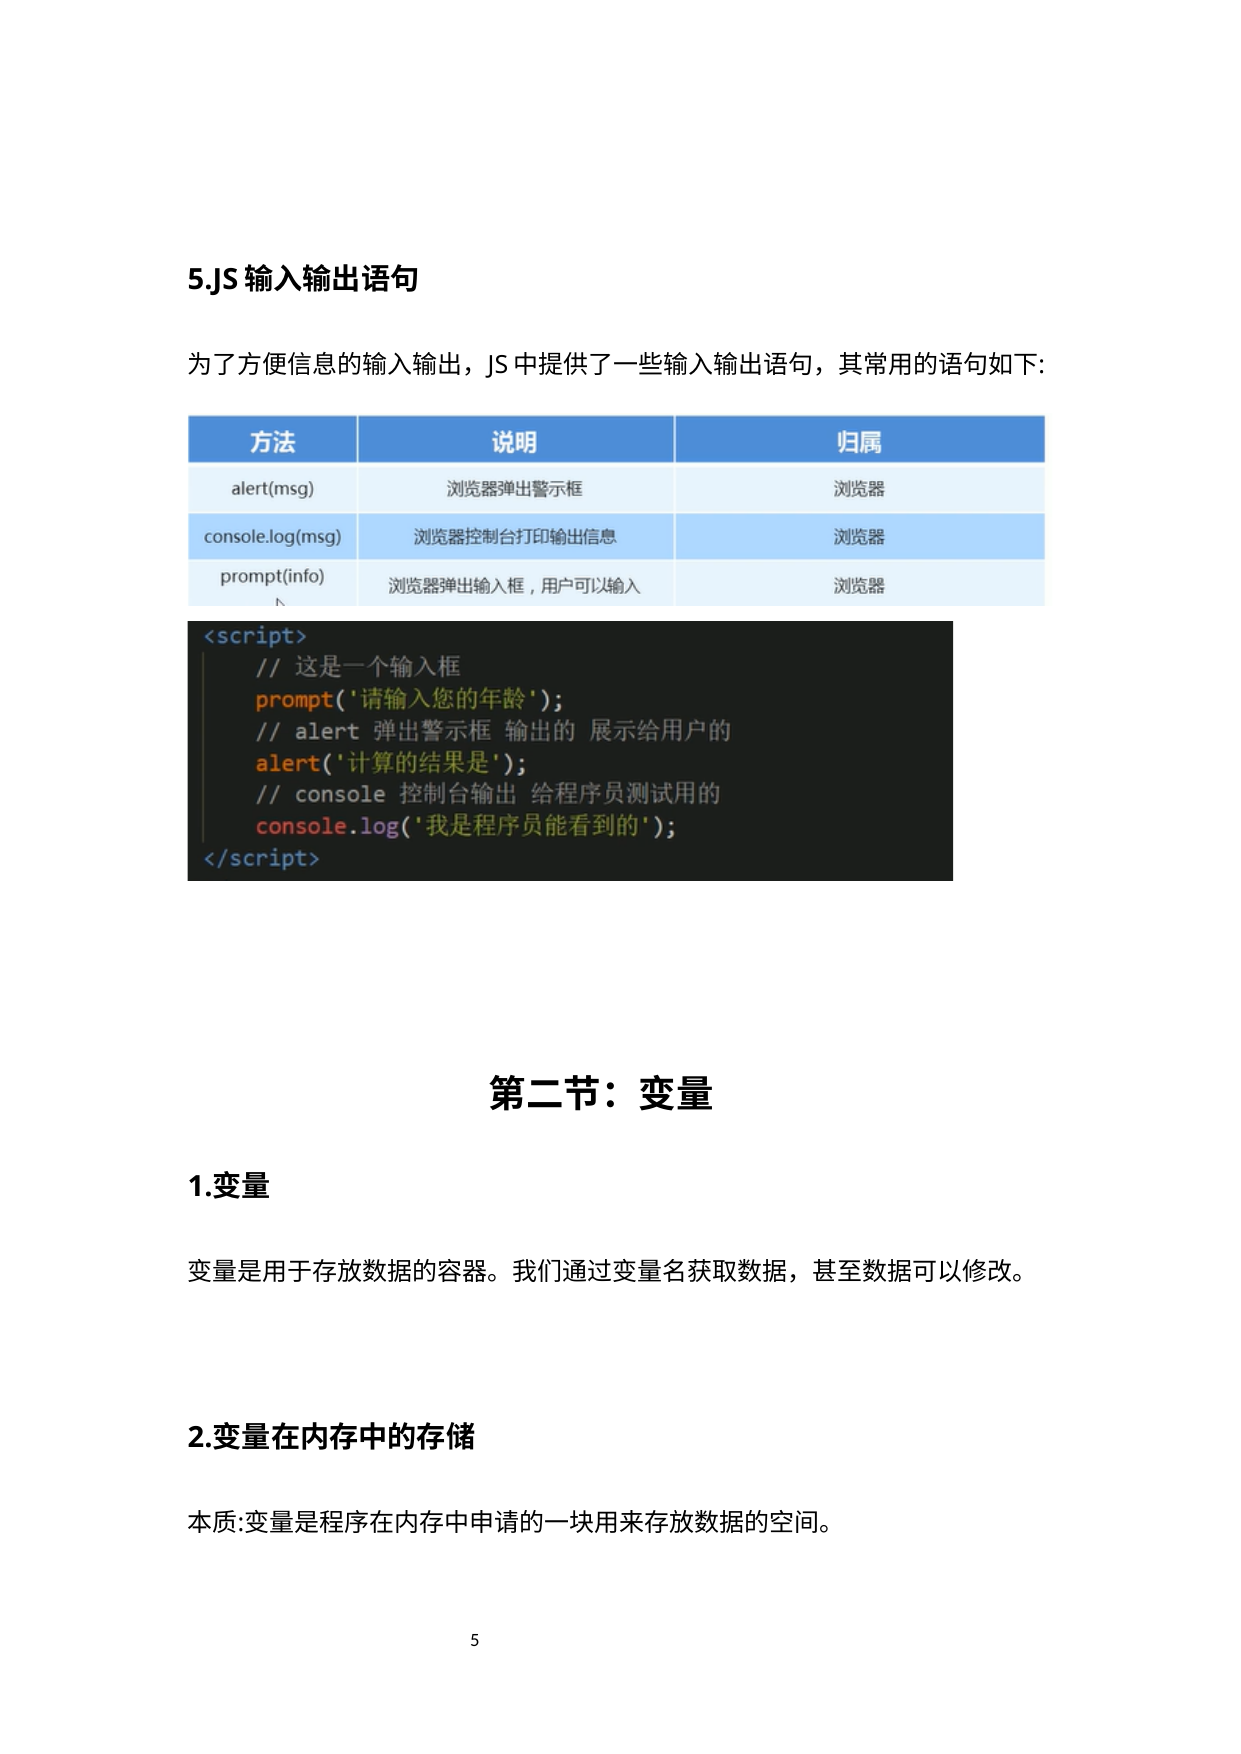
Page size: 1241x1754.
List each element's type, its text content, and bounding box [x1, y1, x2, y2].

picture [187, 621, 954, 881]
list 1.变量 [187, 1151, 1053, 1216]
list 第二节：变量 [187, 1059, 1053, 1124]
list 5.JS输入输出语句 [187, 244, 1053, 309]
list 为了方便信息的输入输出，JS中提供了一些输入输出语句，其常用的语句如下: [187, 330, 1053, 395]
list 2.变量在内存中的存储 [187, 1402, 1053, 1467]
list 本质:变量是程序在内存中申请的一块用来存放数据的空间。 [187, 1488, 1053, 1553]
list 变量是用于存放数据的容器。我们通过变量名获取数据，甚至数据可以修改。 [187, 1237, 1053, 1302]
picture [187, 413, 1053, 606]
